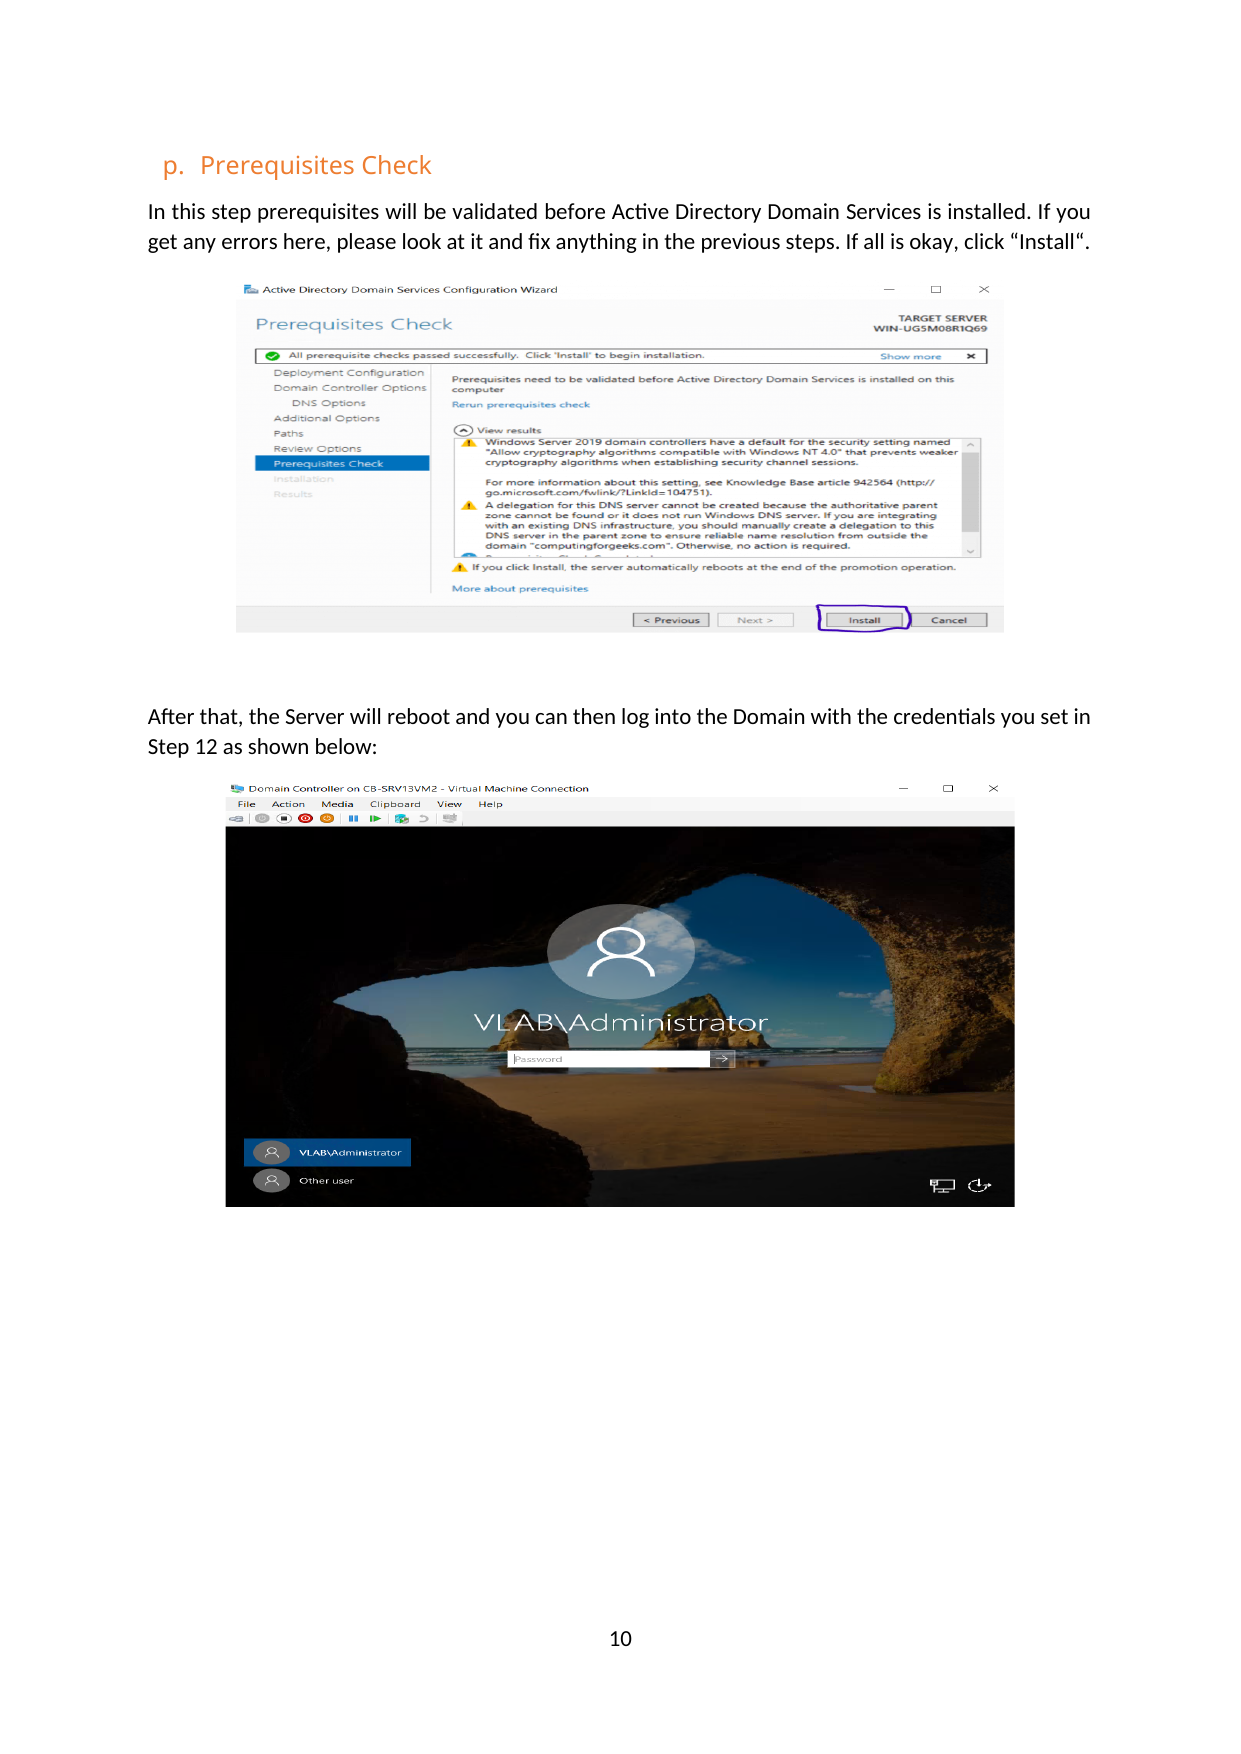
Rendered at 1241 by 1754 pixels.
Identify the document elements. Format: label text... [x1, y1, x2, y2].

picture [236, 280, 1004, 633]
text After that, the Server will reboot and you can then log into the Domain with the credentials you set in Step 12 as shown below: [148, 702, 1093, 760]
picture [225, 781, 1015, 1207]
text In this step prerequisites will be validated before Active Directory Domain Services is installed. If you get any errors here, please look at it and fix anything in the previous steps. If all is okay, click “Install“. [148, 197, 1093, 255]
subtitle Prerequisites Check [162, 148, 1093, 182]
